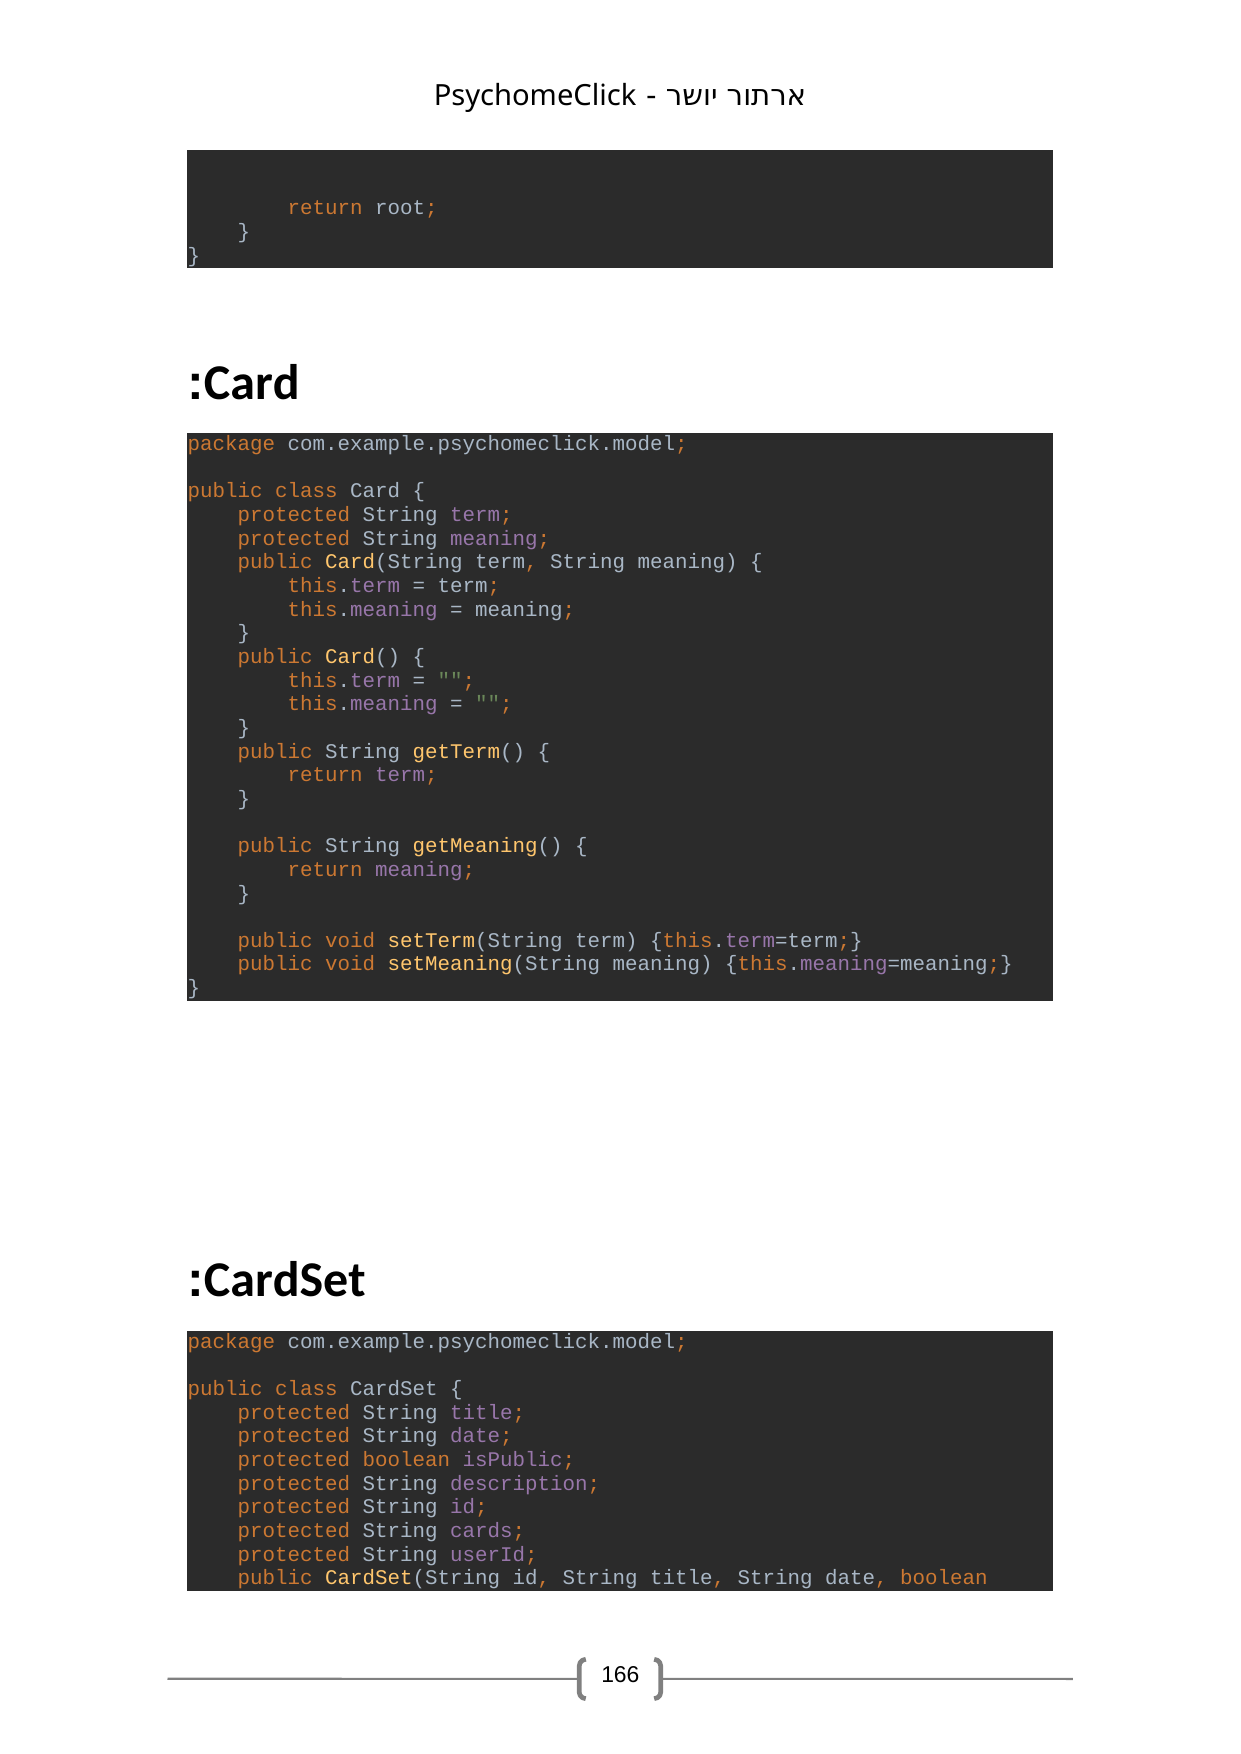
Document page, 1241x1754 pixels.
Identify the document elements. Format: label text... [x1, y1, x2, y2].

text Card: [187, 351, 1053, 412]
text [187, 1331, 1053, 1591]
text CardSet: [187, 1248, 1053, 1309]
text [187, 150, 1053, 268]
text package com.example.psychomeclick.model; public class Card { protected String term; protected String meaning; public Card(String term, String meaning) { this.term = term; this.meaning = meaning; } public Card() { this.term = ""; this.meaning = ""; } public String getTerm() { return term; } public String getMeaning() { return meaning; } public void setTerm(String term) {this.term=term;} public void setMeaning(String meaning) {this.meaning=meaning;} } [187, 433, 1053, 1001]
